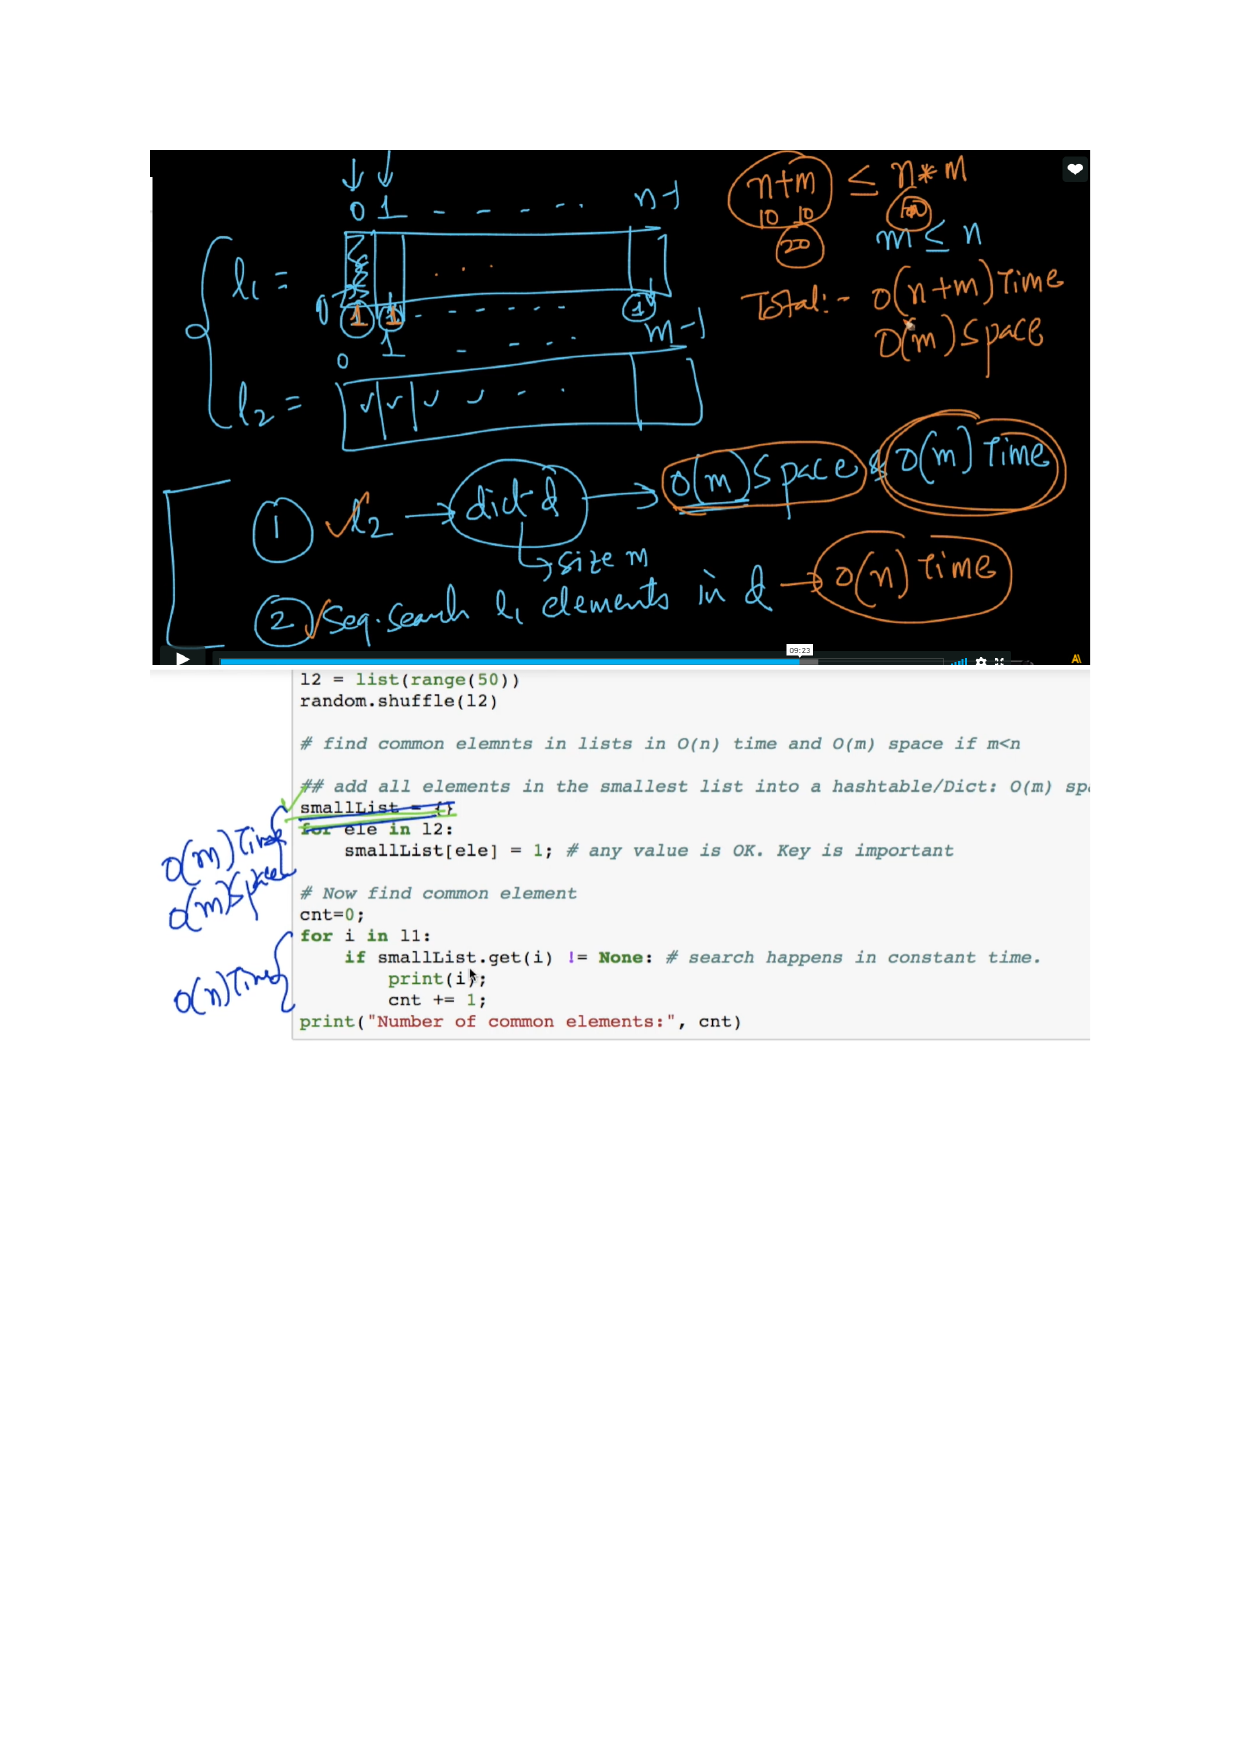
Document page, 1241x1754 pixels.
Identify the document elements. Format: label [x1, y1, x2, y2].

picture [150, 666, 1091, 1042]
picture [150, 150, 1091, 665]
